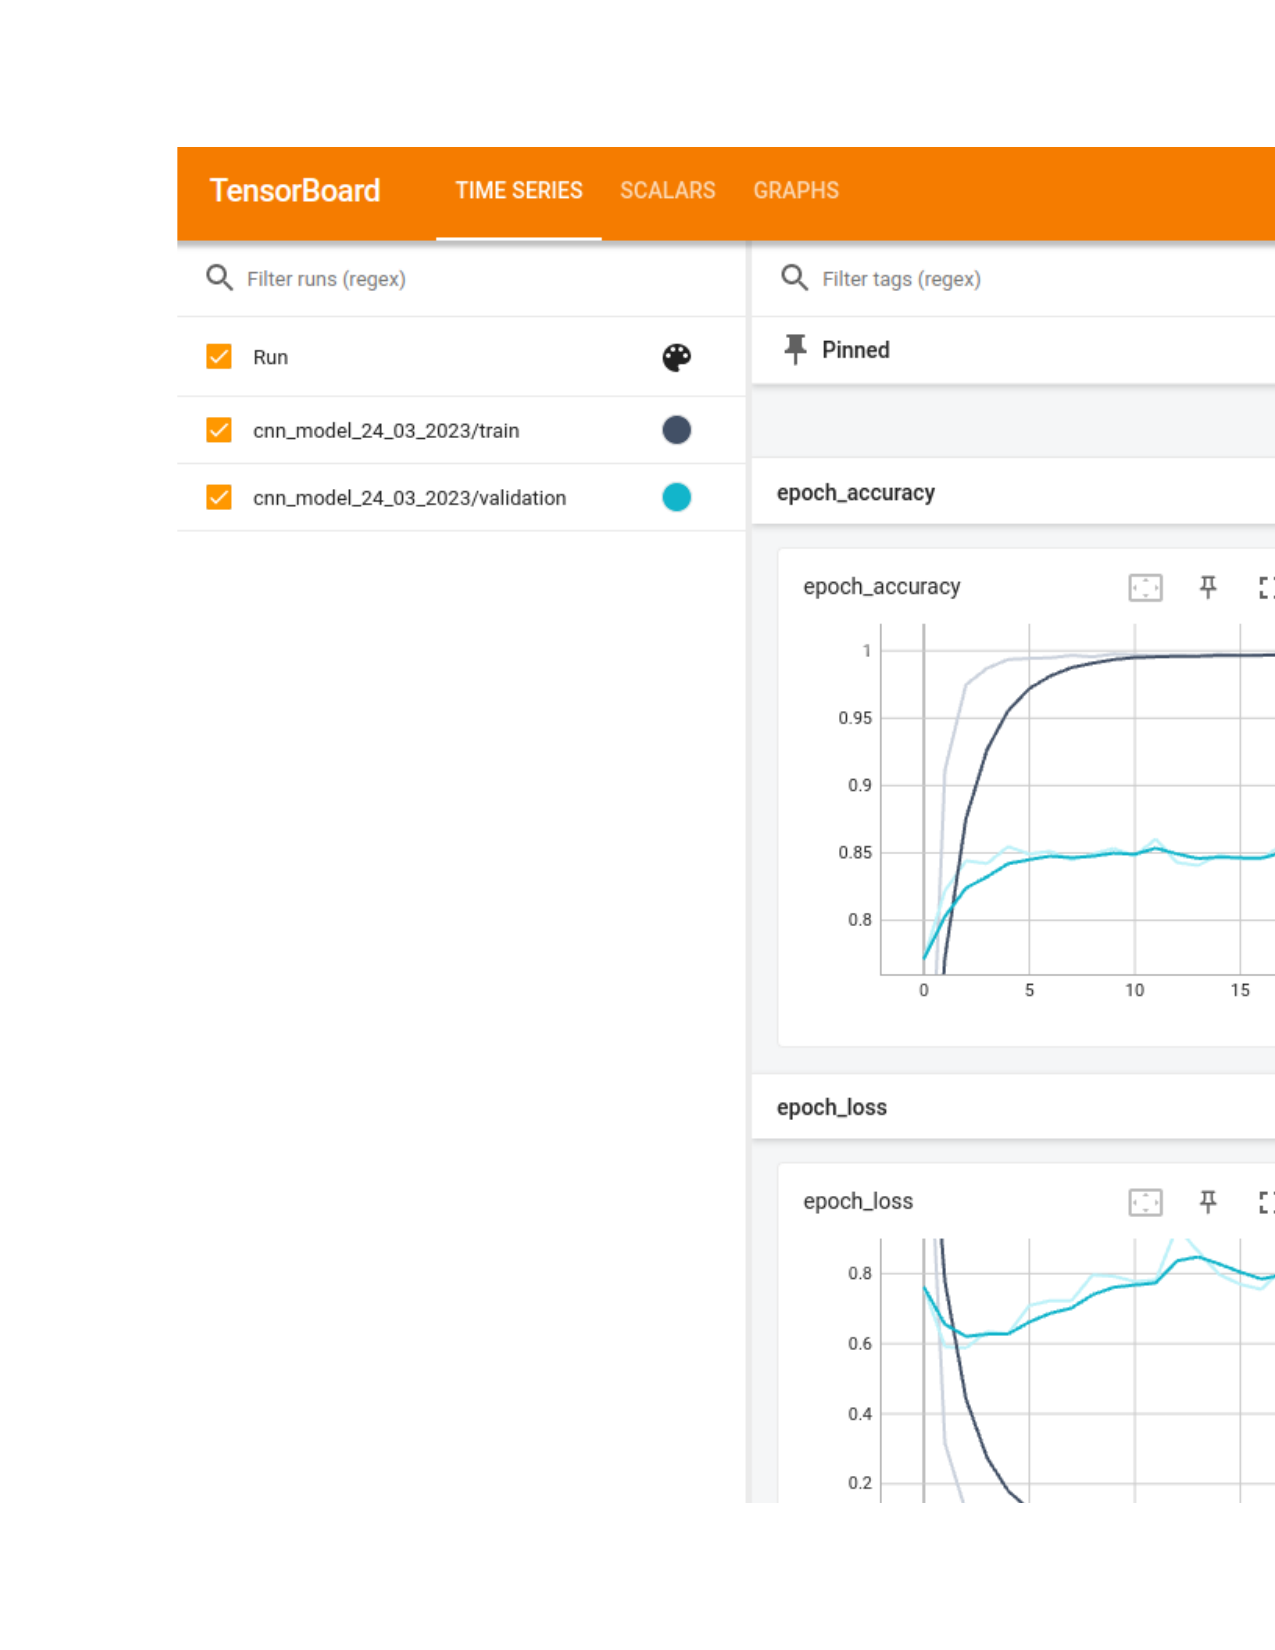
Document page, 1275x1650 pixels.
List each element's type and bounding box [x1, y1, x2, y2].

picture [177, 147, 1275, 1503]
